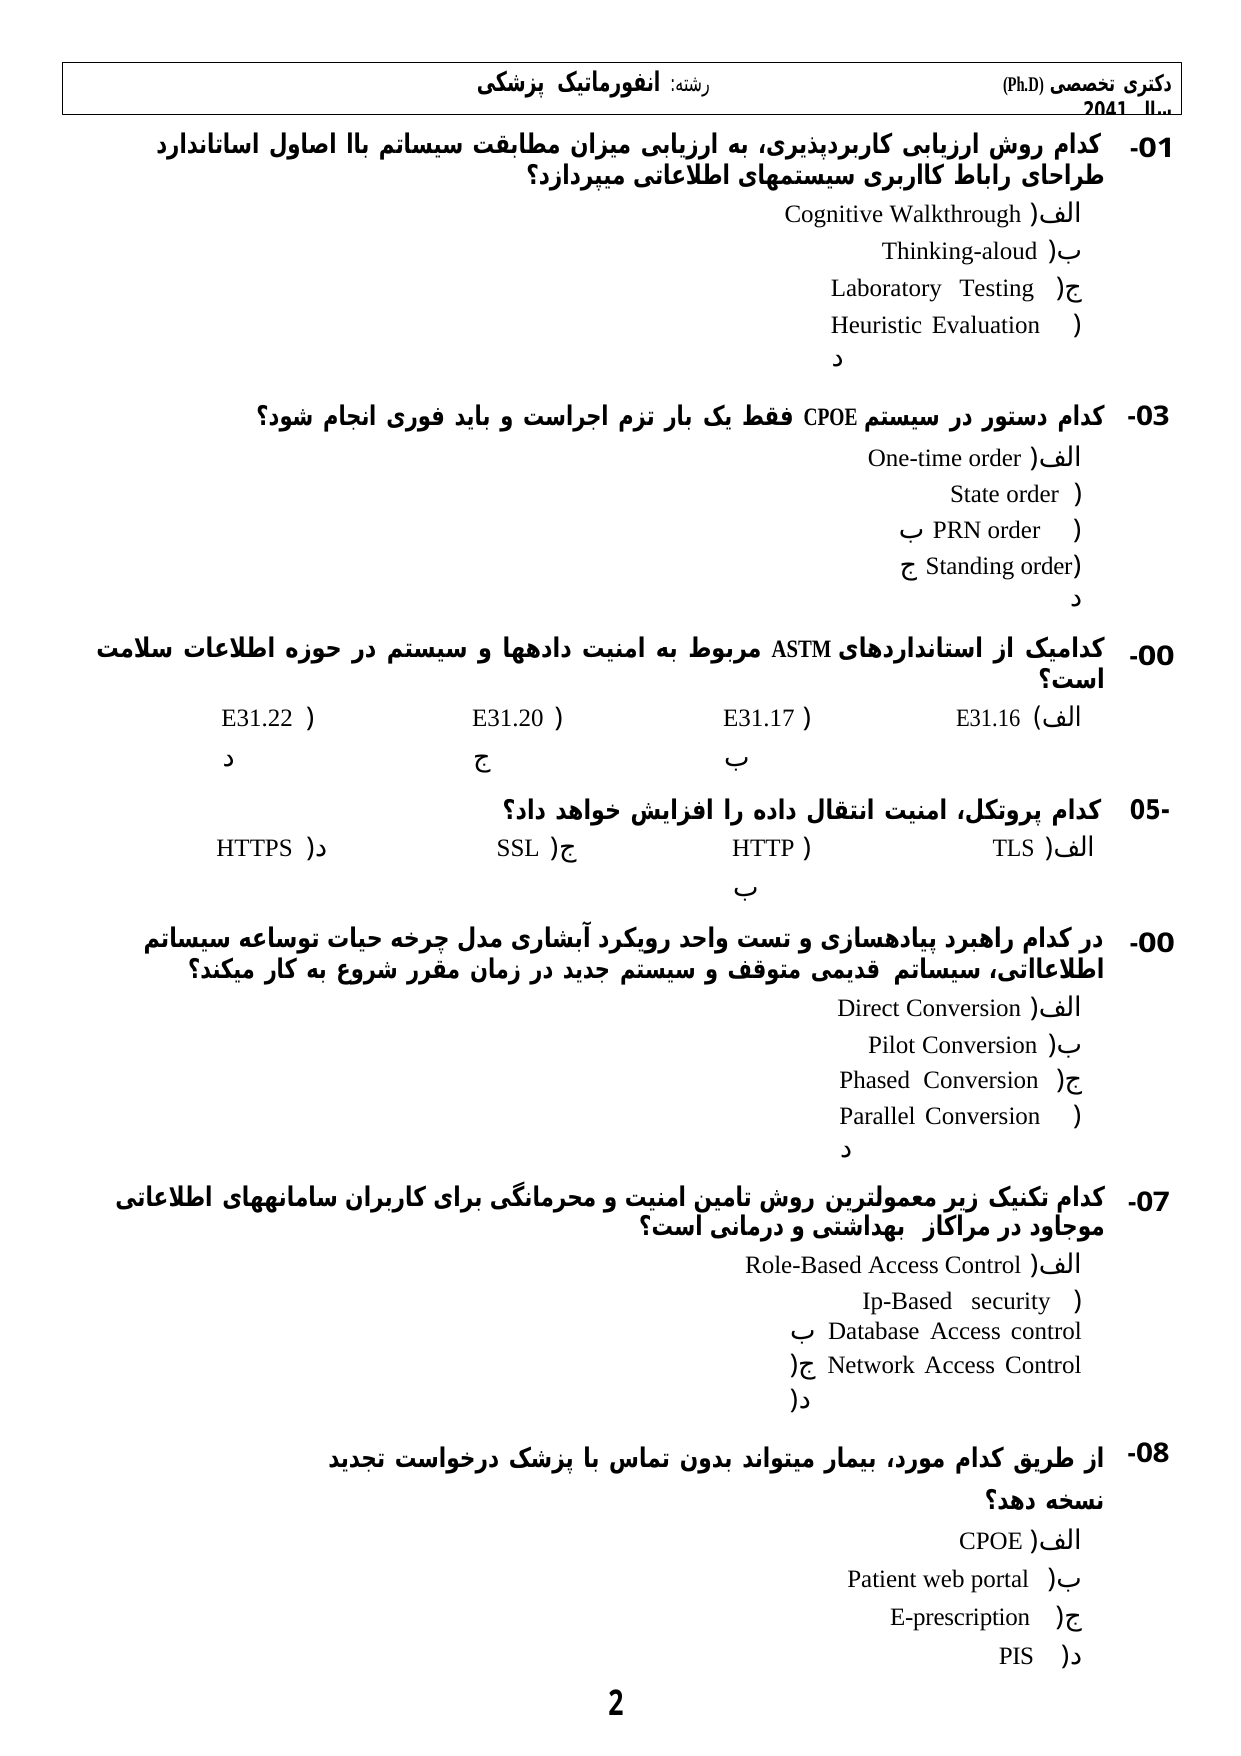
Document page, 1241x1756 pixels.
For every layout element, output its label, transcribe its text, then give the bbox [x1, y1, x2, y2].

text Thinking-aloud )ب Laboratory Testing )ج Heuristic Evaluation )د [831, 231, 1081, 373]
text HTTPS )د [216, 826, 328, 865]
text Patient web portal )ب [59, 1557, 1081, 1595]
subtitle از طریق کدام مورد، بیمار میتواند بدون تماس با پزشک درخواست تجدید نسخه دهد؟ [322, 1434, 1104, 1518]
subtitle کدام روش ارزیابی کاربردپذیری، به ارزیابی میزان مطابقت سیساتم باا اصاول اساتاندارد طراحای راباط کااربری سیستمهای اطلاعاتی میپردازد؟ [71, 129, 1104, 191]
subtitle -05 کدام پروتکل، امنیت انتقال داده را افزایش خواهد داد؟ [59, 794, 1170, 826]
text E31.17 )ب [723, 695, 828, 774]
text State order )ب PRN order )ج Standing order )د [889, 474, 1081, 613]
text الف) E31.16 [832, 695, 1081, 734]
text -07 [1128, 1182, 1196, 1219]
text Cognitive Walkthrough )الف [59, 191, 1081, 231]
text Ip-Based security )ب Database Access control )ج Network Access Control )د [789, 1281, 1081, 1416]
text TLS )الف [992, 826, 1196, 865]
text -08 [1127, 1434, 1196, 1471]
text SSL )ج [343, 826, 576, 865]
text -01 [1130, 129, 1196, 166]
text Pilot Conversion )ب Phased Conversion )ج Parallel Conversion )د [839, 1024, 1081, 1163]
text E31.20 )ج [472, 695, 576, 774]
text -03 [1127, 396, 1196, 433]
subtitle کدامیک از استانداردهای ASTM مربوط به امنیت دادهها و سیستم در حوزه اطلاعات سلامت است؟ [59, 632, 1104, 695]
text HTTP )ب [732, 826, 828, 904]
text -00 [1129, 923, 1196, 960]
text E31.22 )د [221, 695, 324, 774]
text CPOE )الف [59, 1518, 1081, 1557]
subtitle کدام دستور در سیستم CPOE فقط یک بار تزم اجراست و باید فوری انجام شود؟ [59, 392, 1104, 434]
text One-time order )الف [59, 434, 1081, 474]
text E-prescription )ج [59, 1595, 1081, 1633]
text PIS )د [59, 1633, 1081, 1672]
text Role-Based Access Control )الف [59, 1242, 1081, 1281]
text -00 [1129, 636, 1196, 673]
subtitle کدام تکنیک زیر معمولترین روش تامین امنیت و محرمانگی برای کاربران سامانههای اطلاعاتی موجاود در مراکاز بهداشتی و درمانی است؟ [71, 1182, 1105, 1242]
subtitle در کدام راهبرد پیادهسازی و تست واحد رویکرد آبشاری مدل چرخه حیات توساعه سیساتم اطلاعااتی، سیساتم قدیمی متوقف و سیستم جدید در زمان مقرر شروع به کار میکند؟ [71, 923, 1105, 985]
text Direct Conversion )الف [59, 985, 1081, 1024]
